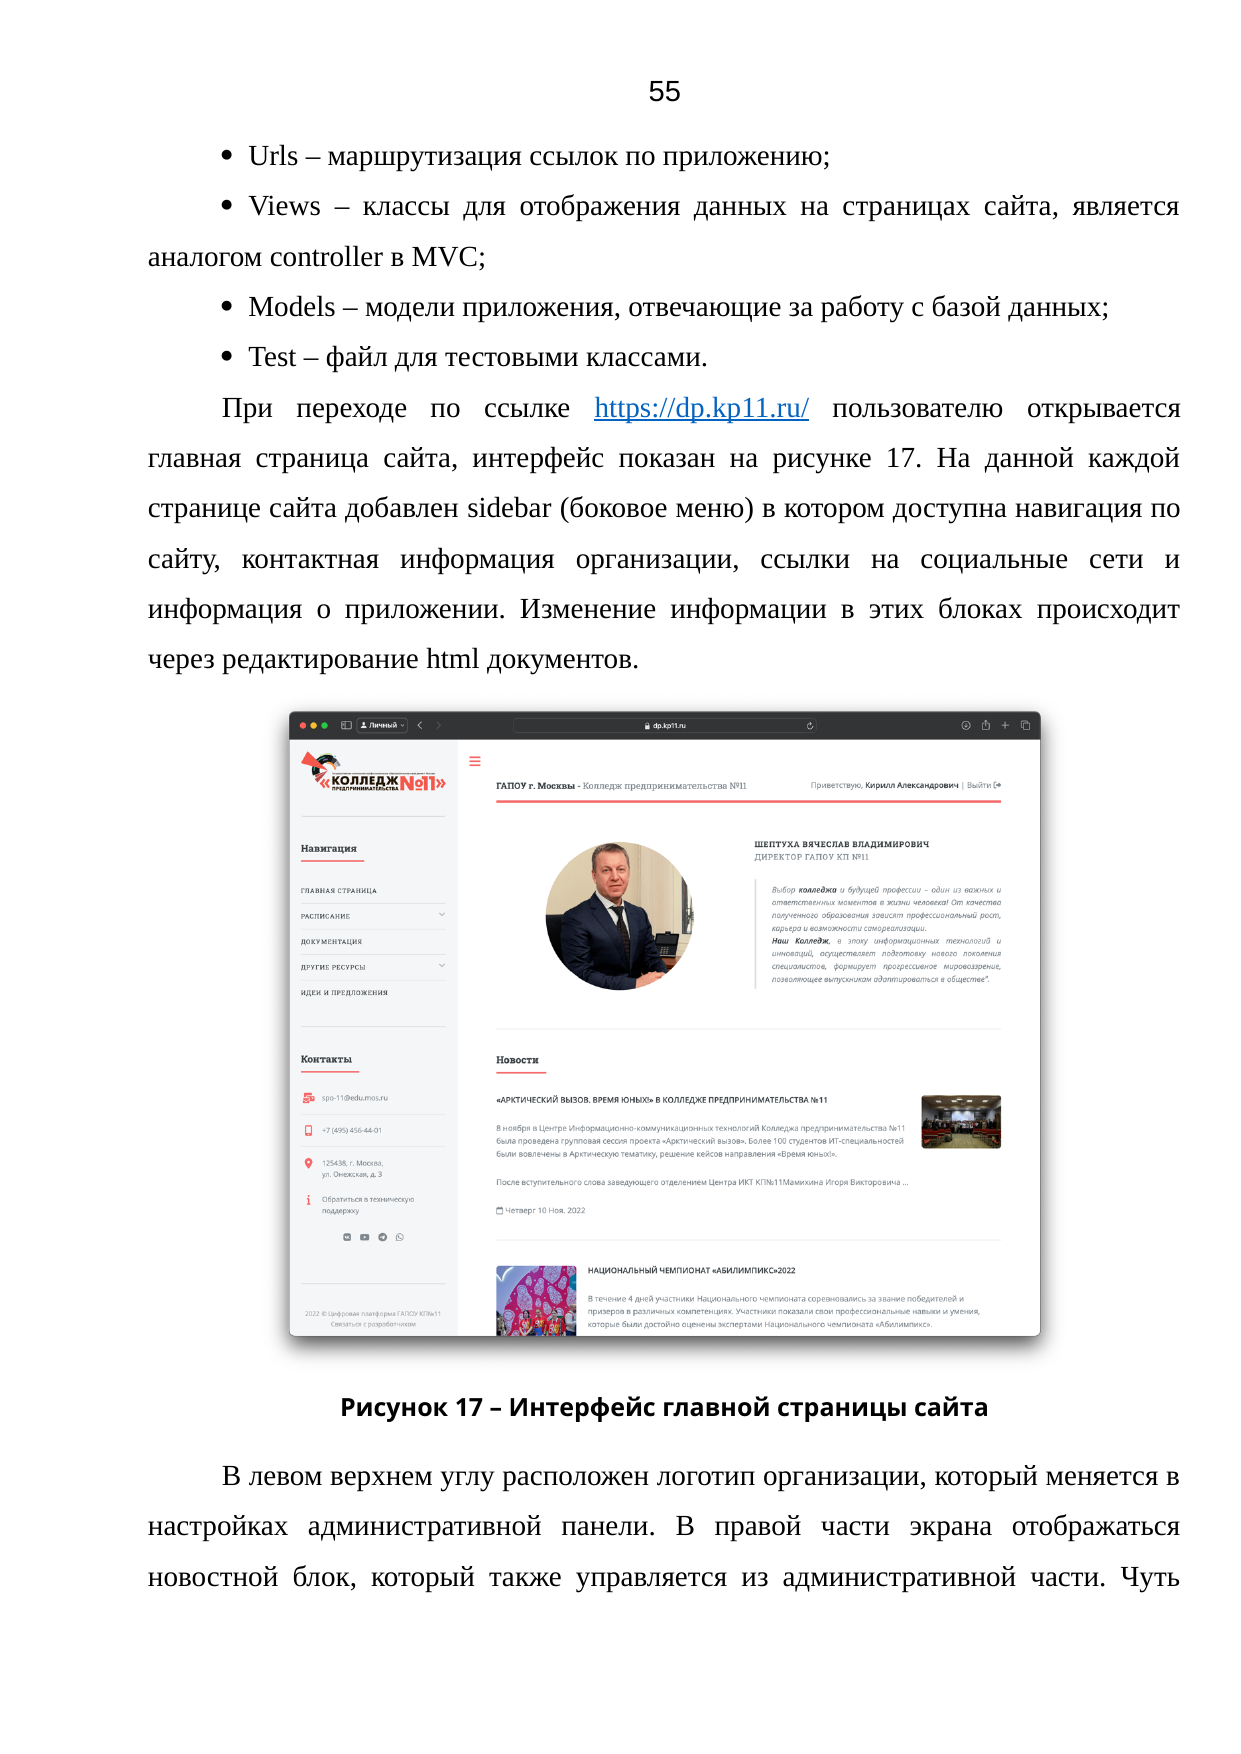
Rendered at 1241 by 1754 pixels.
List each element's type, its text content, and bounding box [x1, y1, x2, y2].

text При переходе по ссылке https://dp.kp11.ru/ пользователю открывается главная страница сайта, интерфейс показан на рисунке 17. На данной каждой странице сайта добавлен sidebar (боковое меню) в котором доступна навигация по сайту, контактная информация организации, ссылки на социальные сети и информация о приложении. Изменение информации в этих блоках происходит через редактирование html документов. [148, 390, 1181, 675]
list Views – классы для отображения данных на страницах сайта, является аналогом controller в MVC; [148, 188, 1181, 272]
picture [259, 691, 1070, 1375]
list Test – файл для тестовыми классами. [148, 339, 1181, 373]
list Urls – маршрутизация ссылок по приложению; [148, 138, 1181, 172]
list Models – модели приложения, отвечающие за работу с базой данных; [148, 289, 1181, 323]
text Рисунок 17 – Интерфейс главной страницы сайта [148, 1390, 1181, 1424]
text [148, 1458, 1181, 1592]
